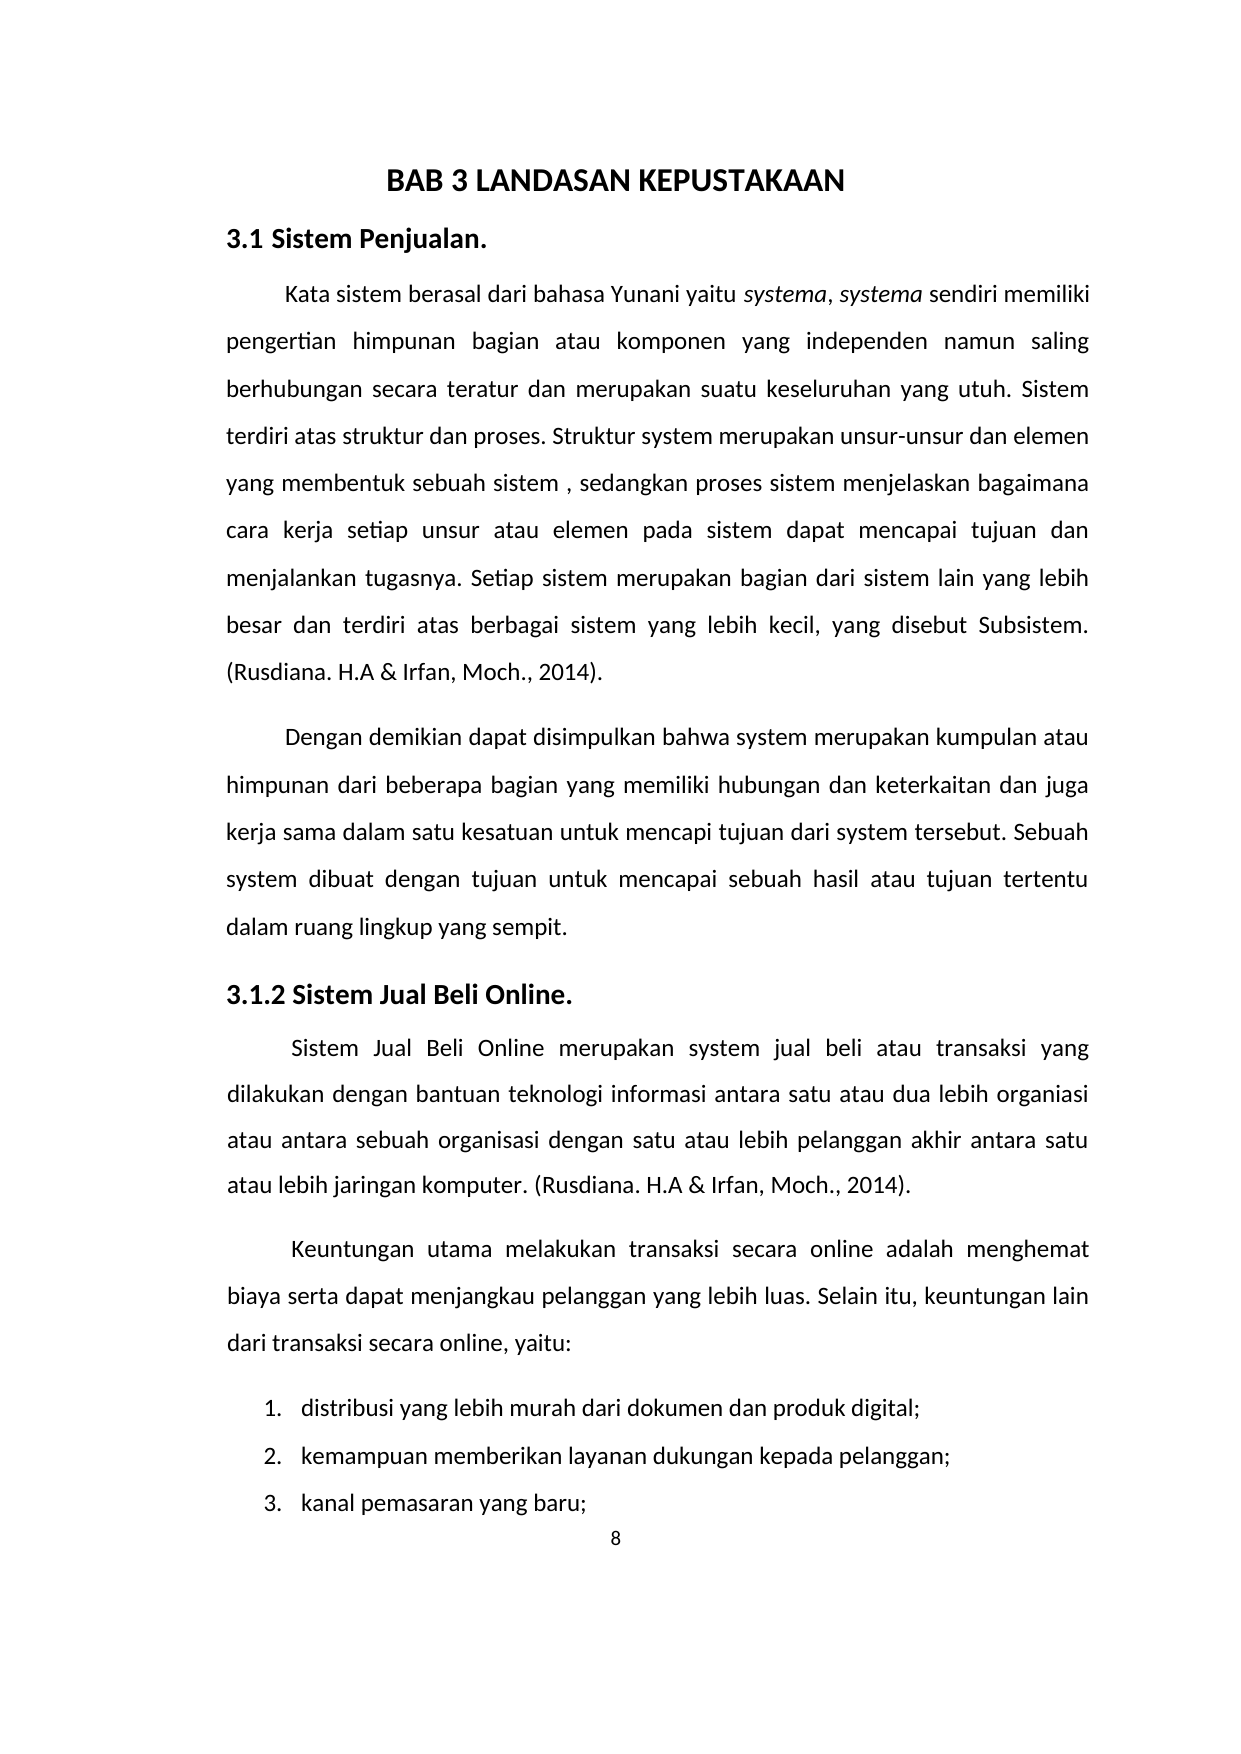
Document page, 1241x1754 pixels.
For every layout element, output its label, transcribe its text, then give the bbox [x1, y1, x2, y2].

subtitle 3.1 Sistem Penjualan. [226, 220, 1092, 256]
text Sistem Jual Beli Online merupakan system jual beli atau transaksi yang dilakukan dengan bantuan teknologi informasi antara satu atau dua lebih organiasi atau antara sebuah organisasi dengan satu atau lebih pelanggan akhir antara satu atau lebih jaringan komputer. (Rusdiana. H.A & Irfan, Moch., 2014). [226, 1032, 1090, 1200]
text Keuntungan utama melakukan transaksi secara online adalah menghemat biaya serta dapat menjangkau pelanggan yang lebih luas. Selain itu, keuntungan lain dari transaksi secara online, yaitu: [226, 1233, 1090, 1358]
subtitle 3.1.2 Sistem Jual Beli Online. [226, 976, 1092, 1011]
list kemampuan memberikan layanan dukungan kepada pelanggan; [263, 1440, 1090, 1470]
list kanal pemasaran yang baru; [263, 1487, 1090, 1518]
text Kata sistem berasal dari bahasa Yunani yaitu systema, systema sendiri memiliki pengertian himpunan bagian atau komponen yang independen namun saling berhubungan secara teratur dan merupakan suatu keseluruhan yang utuh. Sistem terdiri atas struktur dan proses. Struktur system merupakan unsur-unsur dan elemen yang membentuk sebuah sistem , sedangkan proses sistem menjelaskan bagaimana cara kerja setiap unsur atau elemen pada sistem dapat mencapai tujuan dan menjalankan tugasnya. Setiap sistem merupakan bagian dari sistem lain yang lebih besar dan terdiri atas berbagai sistem yang lebih kecil, yang disebut Subsistem. (Rusdiana. H.A & Irfan, Moch., 2014). [226, 278, 1090, 687]
text LANDASAN KEPUSTAKAAN [141, 159, 1090, 200]
text Dengan demikian dapat disimpulkan bahwa system merupakan kumpulan atau himpunan dari beberapa bagian yang memiliki hubungan dan keterkaitan dan juga kerja sama dalam satu kesatuan untuk mencapi tujuan dari system tersebut. Sebuah system dibuat dengan tujuan untuk mencapai sebuah hasil atau tujuan tertentu dalam ruang lingkup yang sempit. [226, 722, 1090, 941]
list distribusi yang lebih murah dari dokumen dan produk digital; [263, 1393, 1090, 1423]
